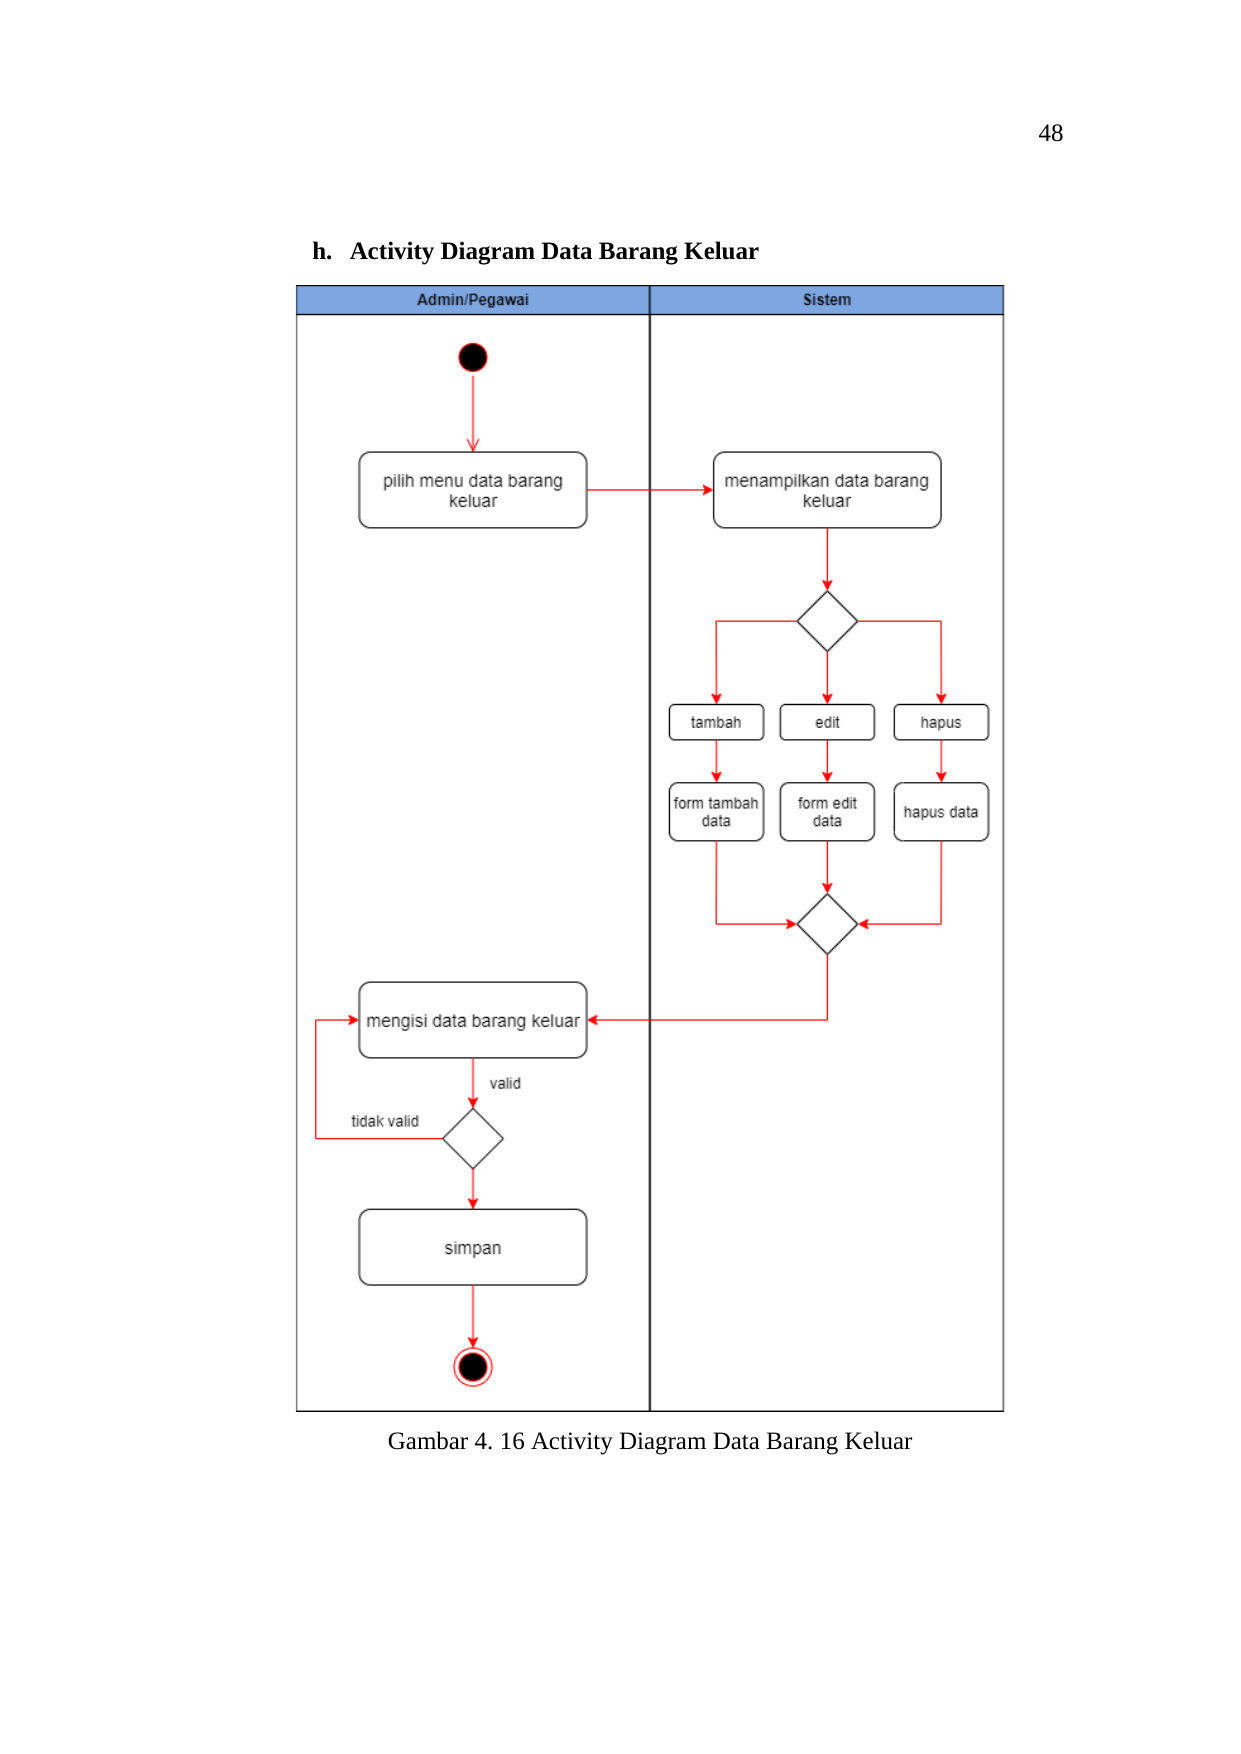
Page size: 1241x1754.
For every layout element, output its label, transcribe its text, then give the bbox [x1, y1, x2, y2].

subtitle Activity Diagram Data Barang Keluar [312, 236, 1063, 265]
picture [295, 285, 1005, 1412]
